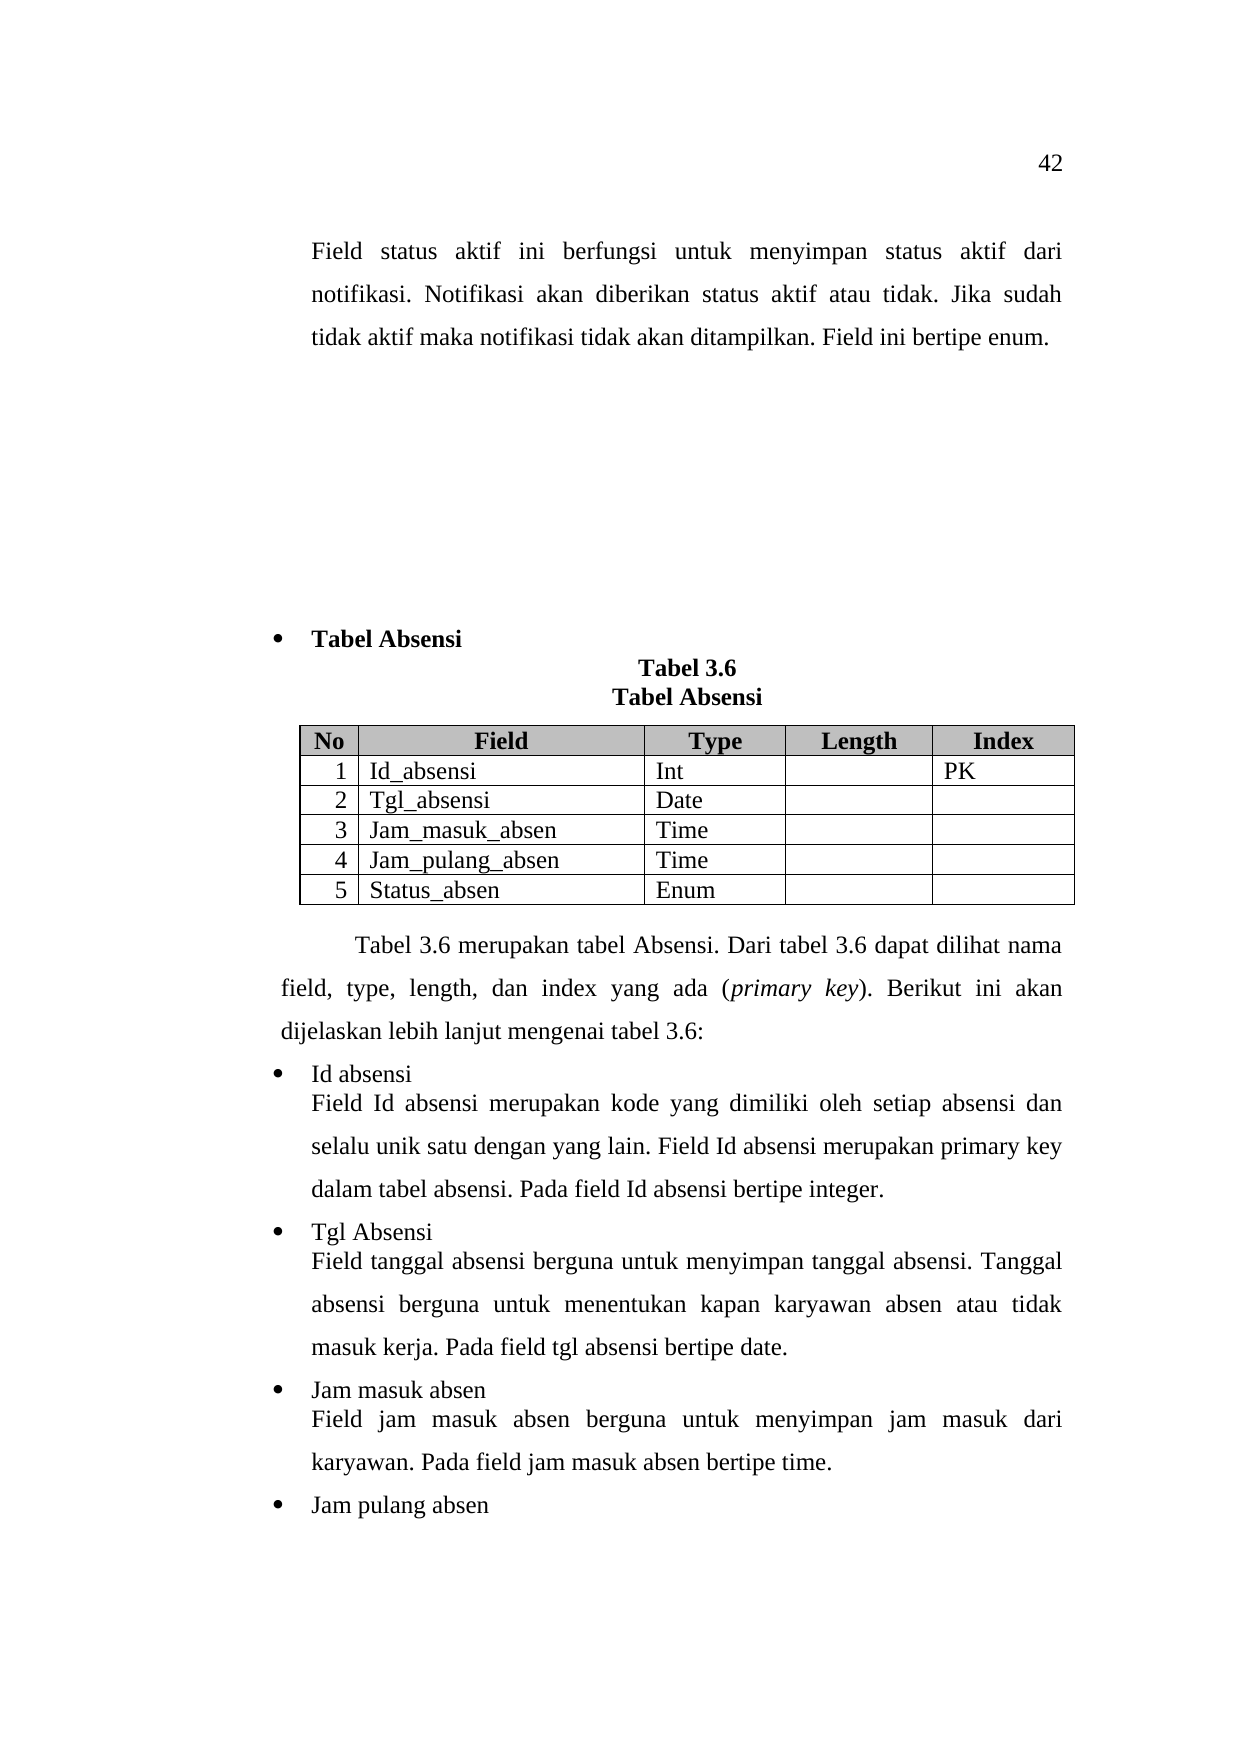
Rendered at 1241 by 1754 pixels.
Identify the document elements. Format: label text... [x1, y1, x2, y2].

table_header Type [645, 726, 785, 755]
table_header Length [786, 726, 932, 755]
table_cell Date [645, 786, 785, 814]
table_cell [786, 756, 932, 784]
table_cell [933, 786, 1074, 814]
table_cell 1 [301, 756, 358, 784]
table_cell 4 [301, 845, 358, 874]
table_cell Id_absensi [359, 756, 644, 784]
list Tgl Absensi [274, 1217, 1063, 1246]
table_cell Jam_masuk_absen [359, 815, 644, 844]
table_cell Time [645, 845, 785, 874]
text Field tanggal absensi berguna untuk menyimpan tanggal absensi. Tanggal absensi berguna untuk menentukan kapan karyawan absen atau tidak masuk kerja. Pada field tgl absensi bertipe date. [311, 1246, 1063, 1361]
table_cell PK [933, 756, 1074, 784]
text Field status aktif ini berfungsi untuk menyimpan status aktif dari notifikasi. Notifikasi akan diberikan status aktif atau tidak. Jika sudah tidak aktif maka notifikasi tidak akan ditampilkan. Field ini bertipe enum. [311, 236, 1063, 351]
table_cell Int [645, 756, 785, 784]
table_header Index [933, 726, 1074, 755]
table_cell [933, 875, 1074, 904]
table_cell Time [645, 815, 785, 844]
list Jam pulang absen [274, 1490, 1063, 1519]
text Tabel Absensi [311, 682, 1063, 711]
table_cell [786, 786, 932, 814]
table_cell Status_absen [359, 875, 644, 904]
list Id absensi [274, 1059, 1063, 1088]
list Tabel Absensi [274, 624, 1063, 653]
text Field Id absensi merupakan kode yang dimiliki oleh setiap absensi dan selalu unik satu dengan yang lain. Field Id absensi merupakan primary key dalam tabel absensi. Pada field Id absensi bertipe integer. [311, 1088, 1063, 1203]
text Tabel 3.6 merupakan tabel Absensi. Dari tabel 3.6 dapat dilihat nama field, type, length, dan index yang ada (primary key). Berikut ini akan dijelaskan lebih lanjut mengenai tabel 3.6: [281, 930, 1063, 1045]
table_header Field [359, 726, 644, 755]
list Jam masuk absen [274, 1375, 1063, 1404]
table_cell [933, 815, 1074, 844]
table_cell [786, 875, 932, 904]
table_cell [786, 815, 932, 844]
text Field jam masuk absen berguna untuk menyimpan jam masuk dari karyawan. Pada field jam masuk absen bertipe time. [311, 1404, 1063, 1476]
table_cell 3 [301, 815, 358, 844]
table_cell [933, 845, 1074, 874]
table_cell 2 [301, 786, 358, 814]
table_cell Tgl_absensi [359, 786, 644, 814]
table_cell [786, 845, 932, 874]
table_header No [301, 726, 358, 755]
table_cell 5 [301, 875, 358, 904]
text Tabel 3.6 [311, 653, 1063, 682]
table_cell Jam_pulang_absen [359, 845, 644, 874]
table_cell Enum [645, 875, 785, 904]
